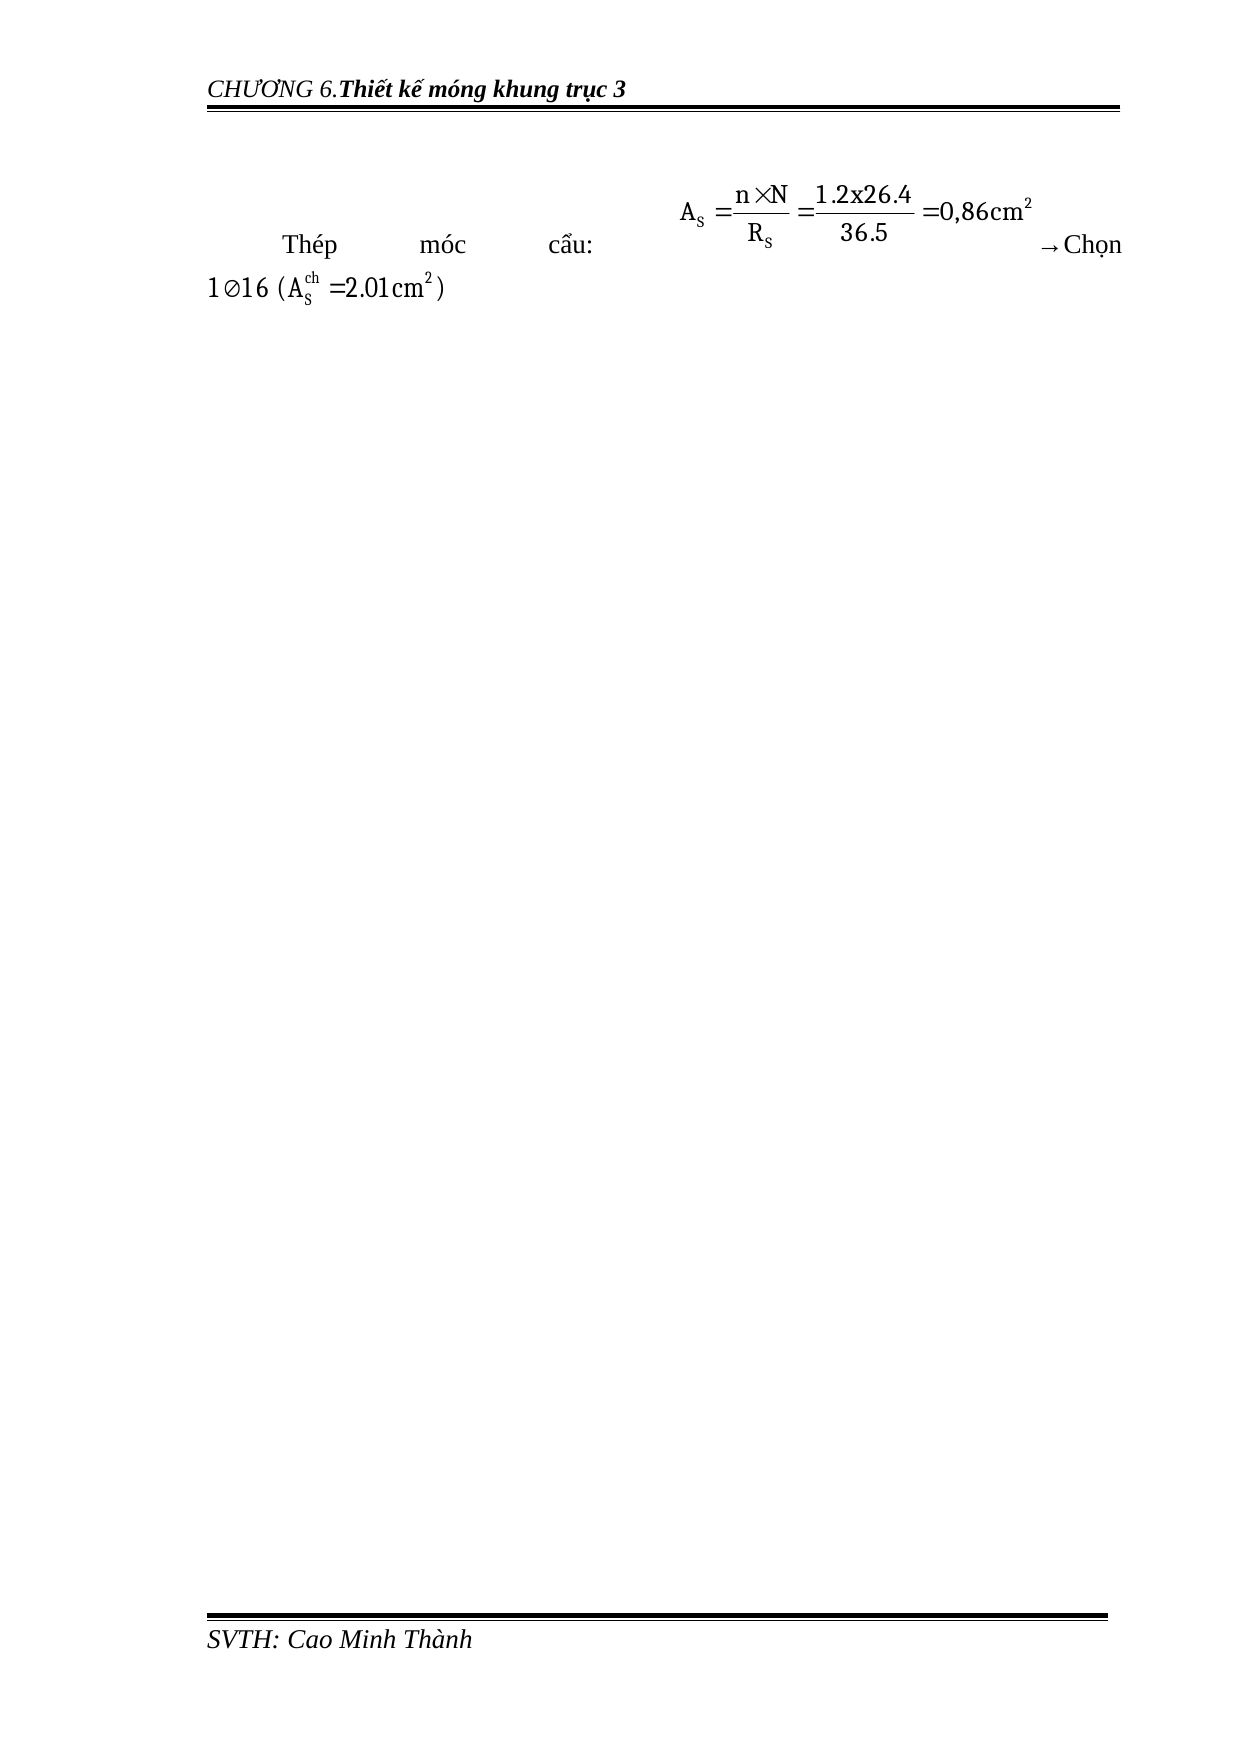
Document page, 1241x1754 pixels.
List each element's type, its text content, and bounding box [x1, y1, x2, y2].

text Thép móc cẩu: →Chọn [207, 177, 1122, 311]
